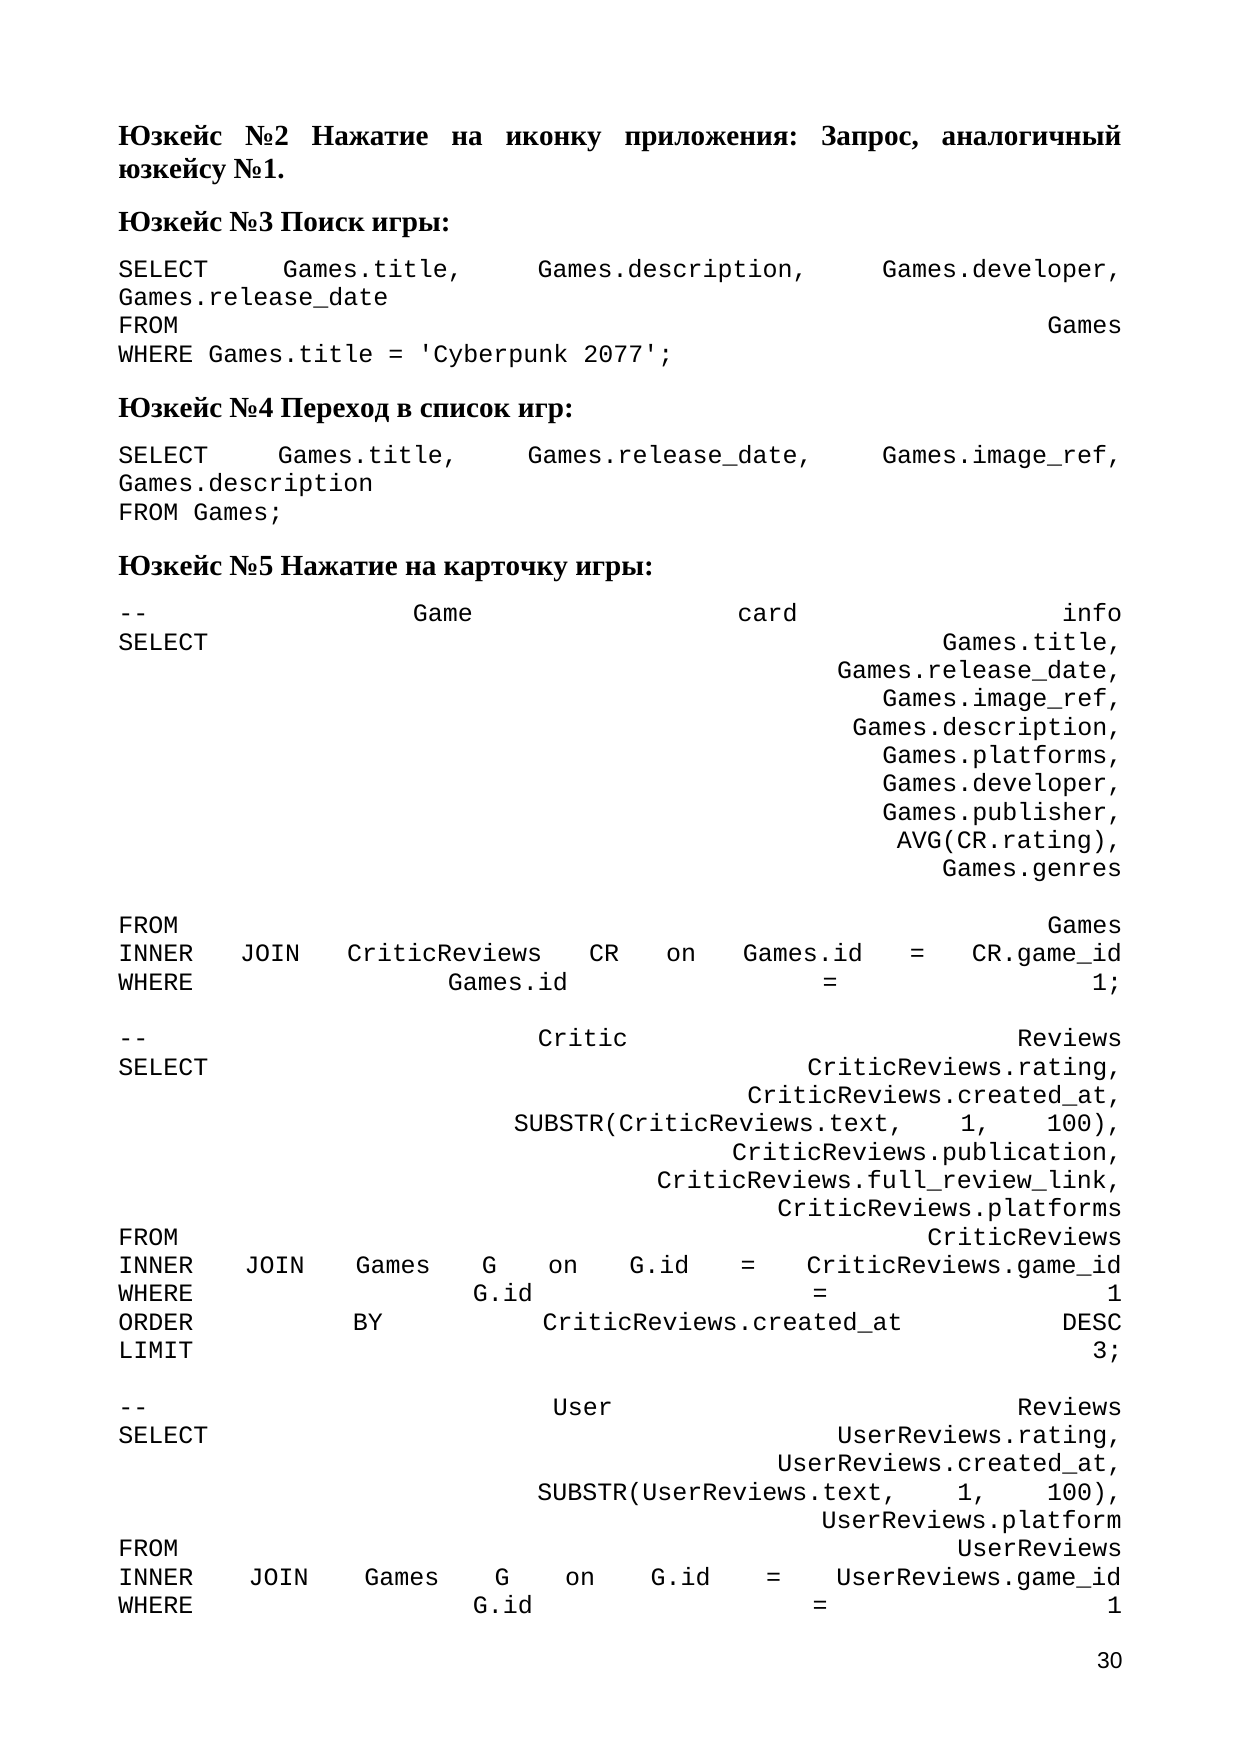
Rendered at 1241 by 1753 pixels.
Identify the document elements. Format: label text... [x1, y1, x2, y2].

text SELECT Games.title, Games.release_date, Games.image_ref, Games.description FROM Games; [118, 443, 1122, 528]
text SELECT Games.title, Games.description, Games.developer, Games.release_date FROM Games WHERE Games.title = 'Cyberpunk 2077'; [118, 256, 1122, 369]
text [118, 601, 1122, 1621]
text Юзкейс №5 Нажатие на карточку игры: [118, 548, 1122, 582]
text Юзкейс №3 Поиск игры: [118, 204, 1122, 237]
text Юзкейс №4 Переход в список игр: [118, 390, 1122, 424]
text Юзкейс №2 Нажатие на иконку приложения: Запрос, аналогичный юзкейсу №1. [118, 118, 1122, 185]
